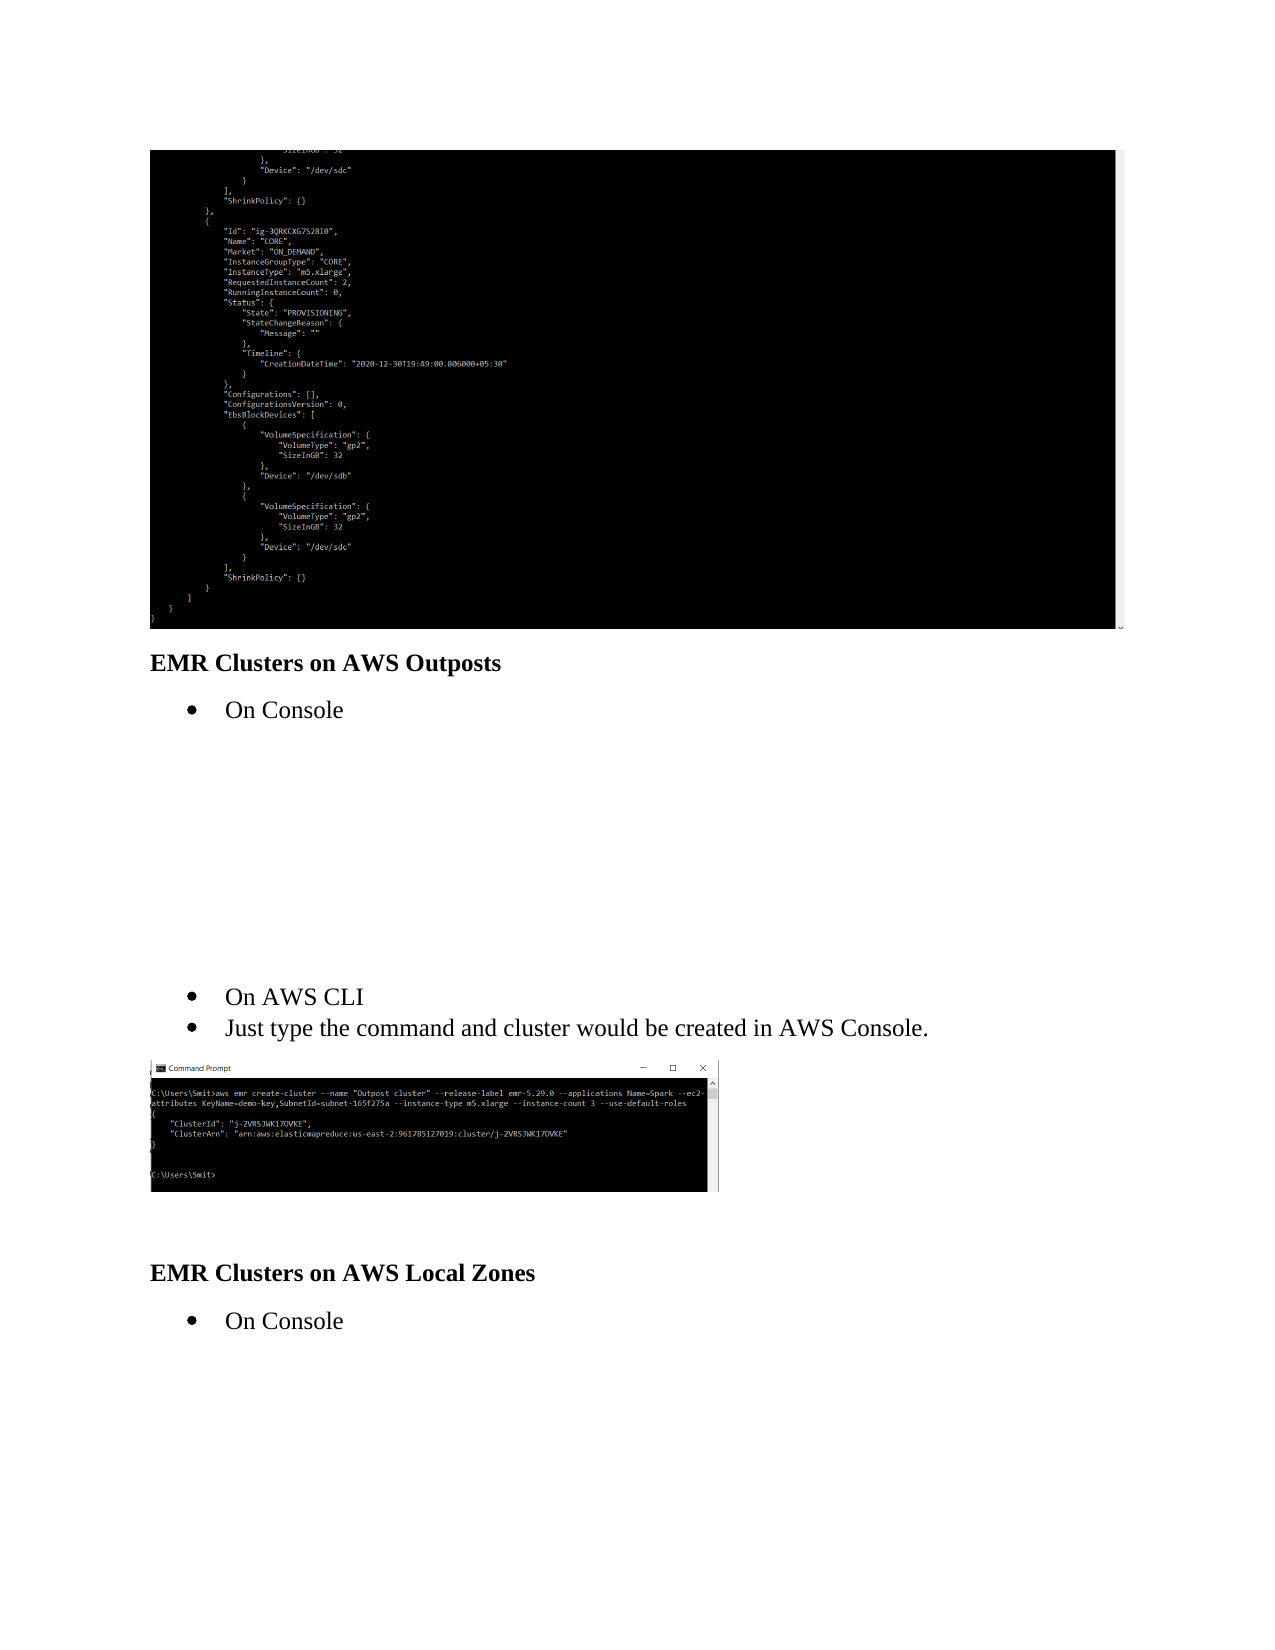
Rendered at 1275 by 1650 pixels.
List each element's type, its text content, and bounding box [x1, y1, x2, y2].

picture [150, 150, 1125, 629]
list On AWS CLI [187, 982, 1125, 1010]
list On Console [187, 1306, 1125, 1334]
list Just type the command and cluster would be created in AWS Console. [187, 1013, 1125, 1041]
picture [150, 1060, 719, 1192]
text EMR Clusters on AWS Outposts [150, 648, 1125, 676]
text EMR Clusters on AWS Local Zones [150, 1258, 1125, 1287]
list On Console [187, 695, 1125, 724]
